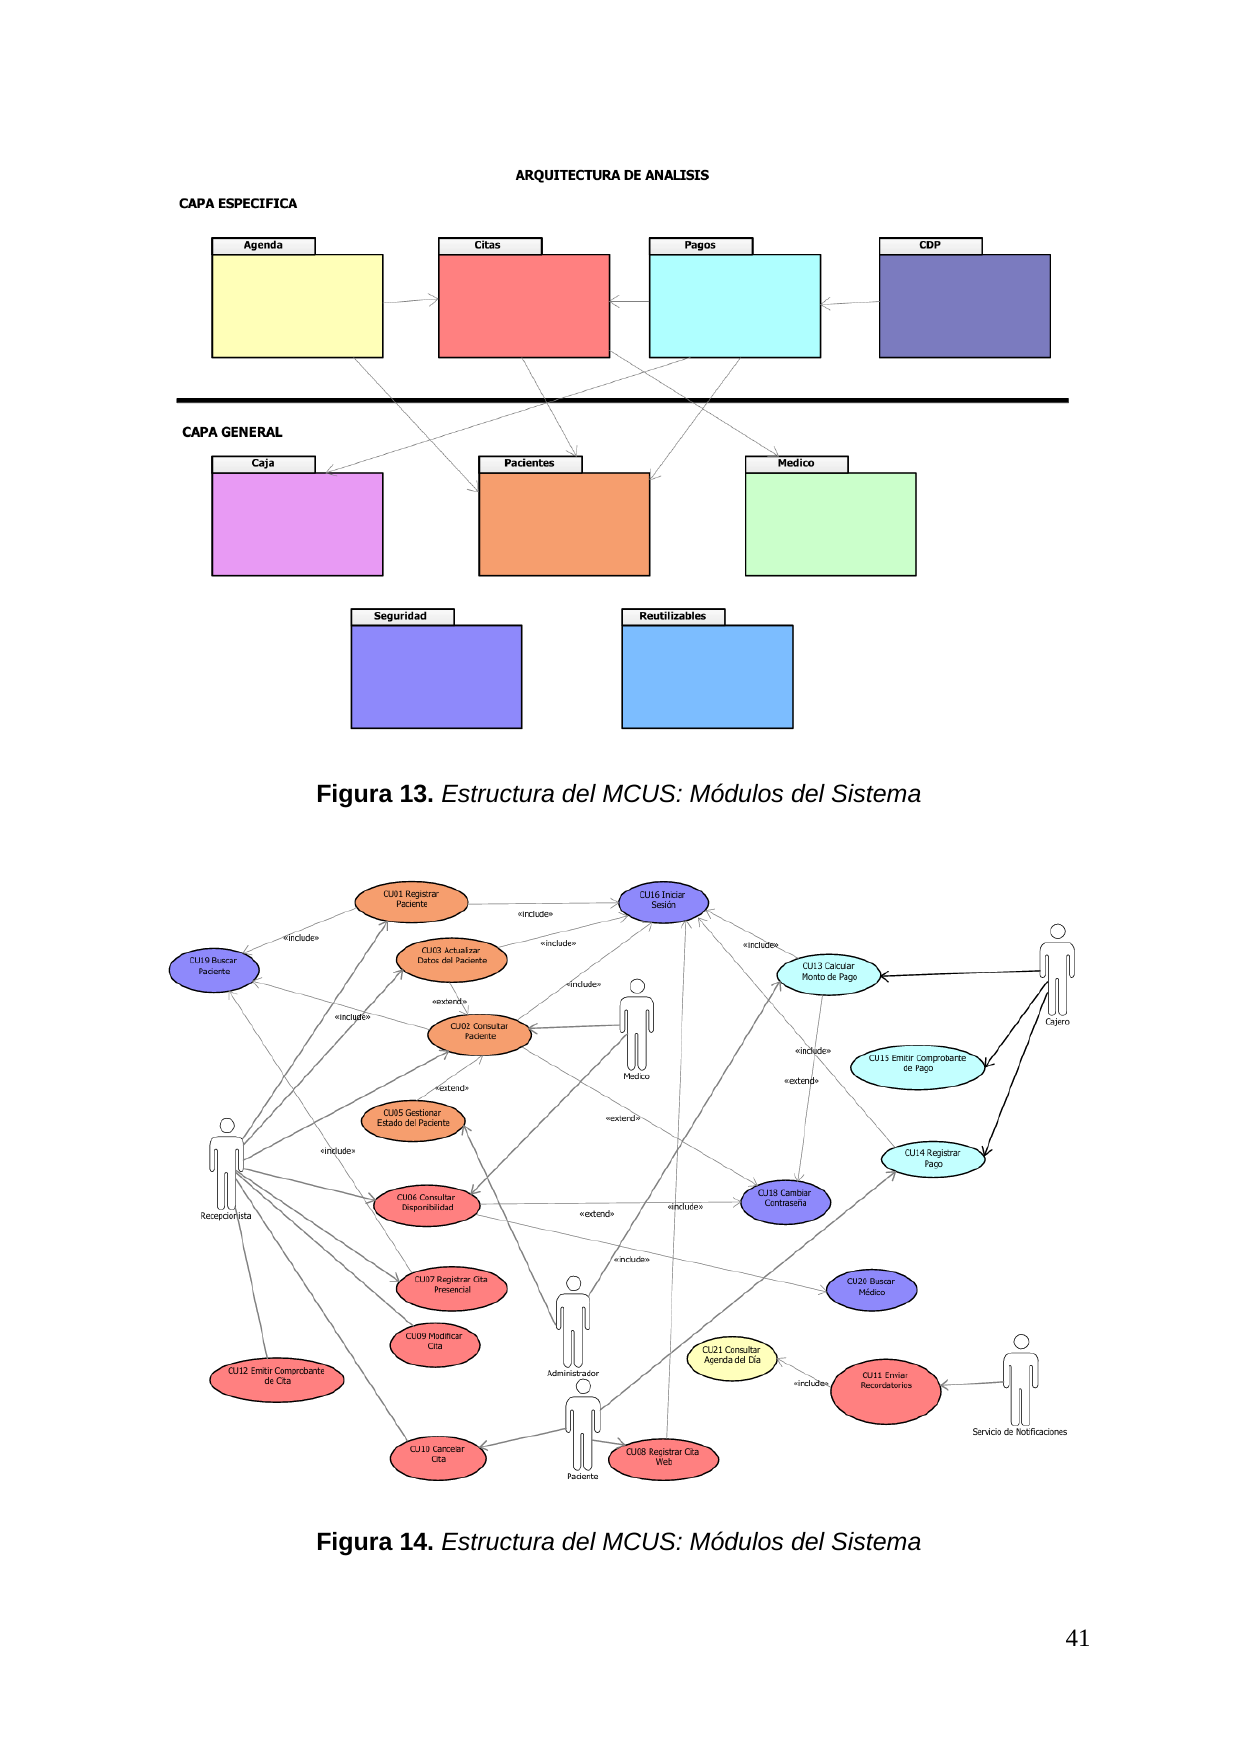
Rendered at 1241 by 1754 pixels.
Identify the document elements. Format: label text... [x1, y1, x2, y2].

picture [157, 150, 1084, 750]
picture [150, 870, 1091, 1498]
text Figura 14. Estructura del MCUS: Módulos del Sistema [150, 1527, 1090, 1555]
text Figura 13. Estructura del MCUS: Módulos del Sistema [150, 779, 1090, 808]
